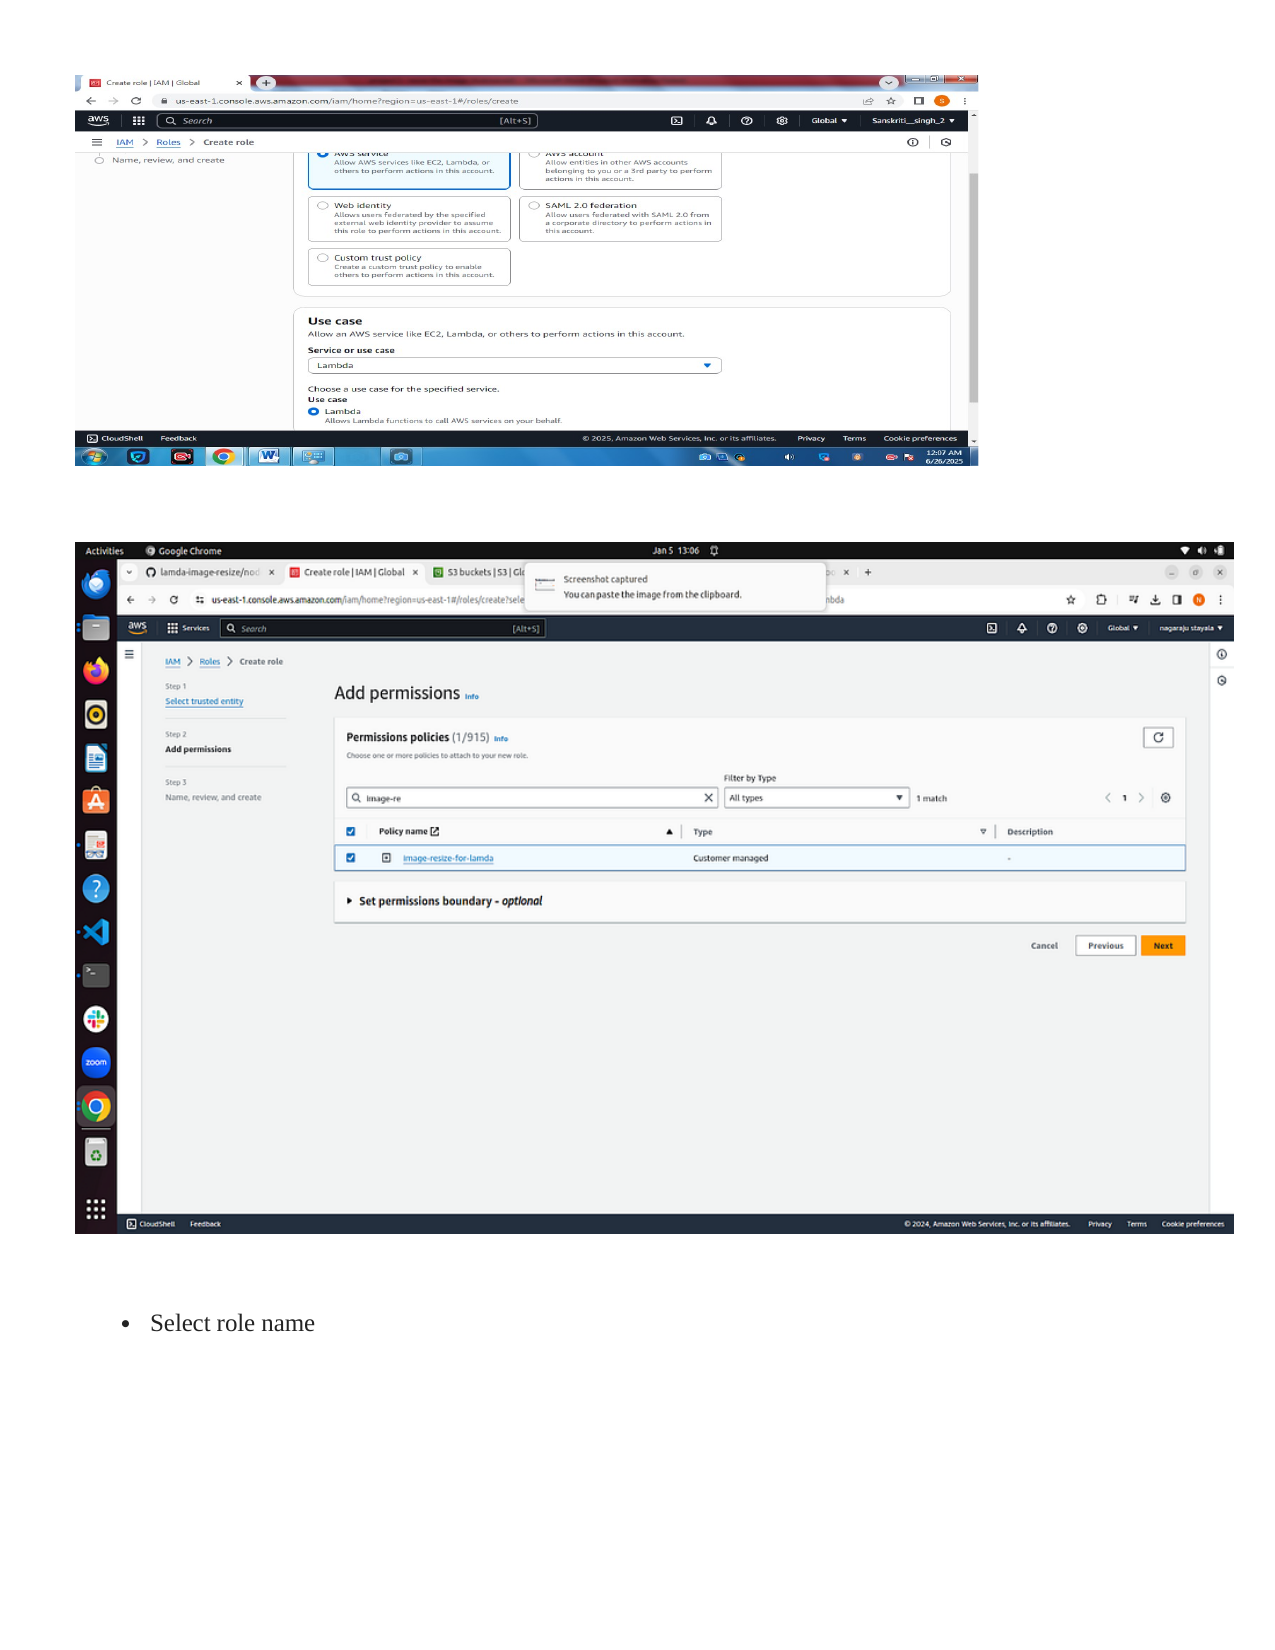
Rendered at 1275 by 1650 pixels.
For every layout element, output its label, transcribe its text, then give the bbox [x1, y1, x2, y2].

list Select role name [122, 1287, 1200, 1337]
picture [75, 542, 1234, 1234]
picture [75, 75, 979, 466]
